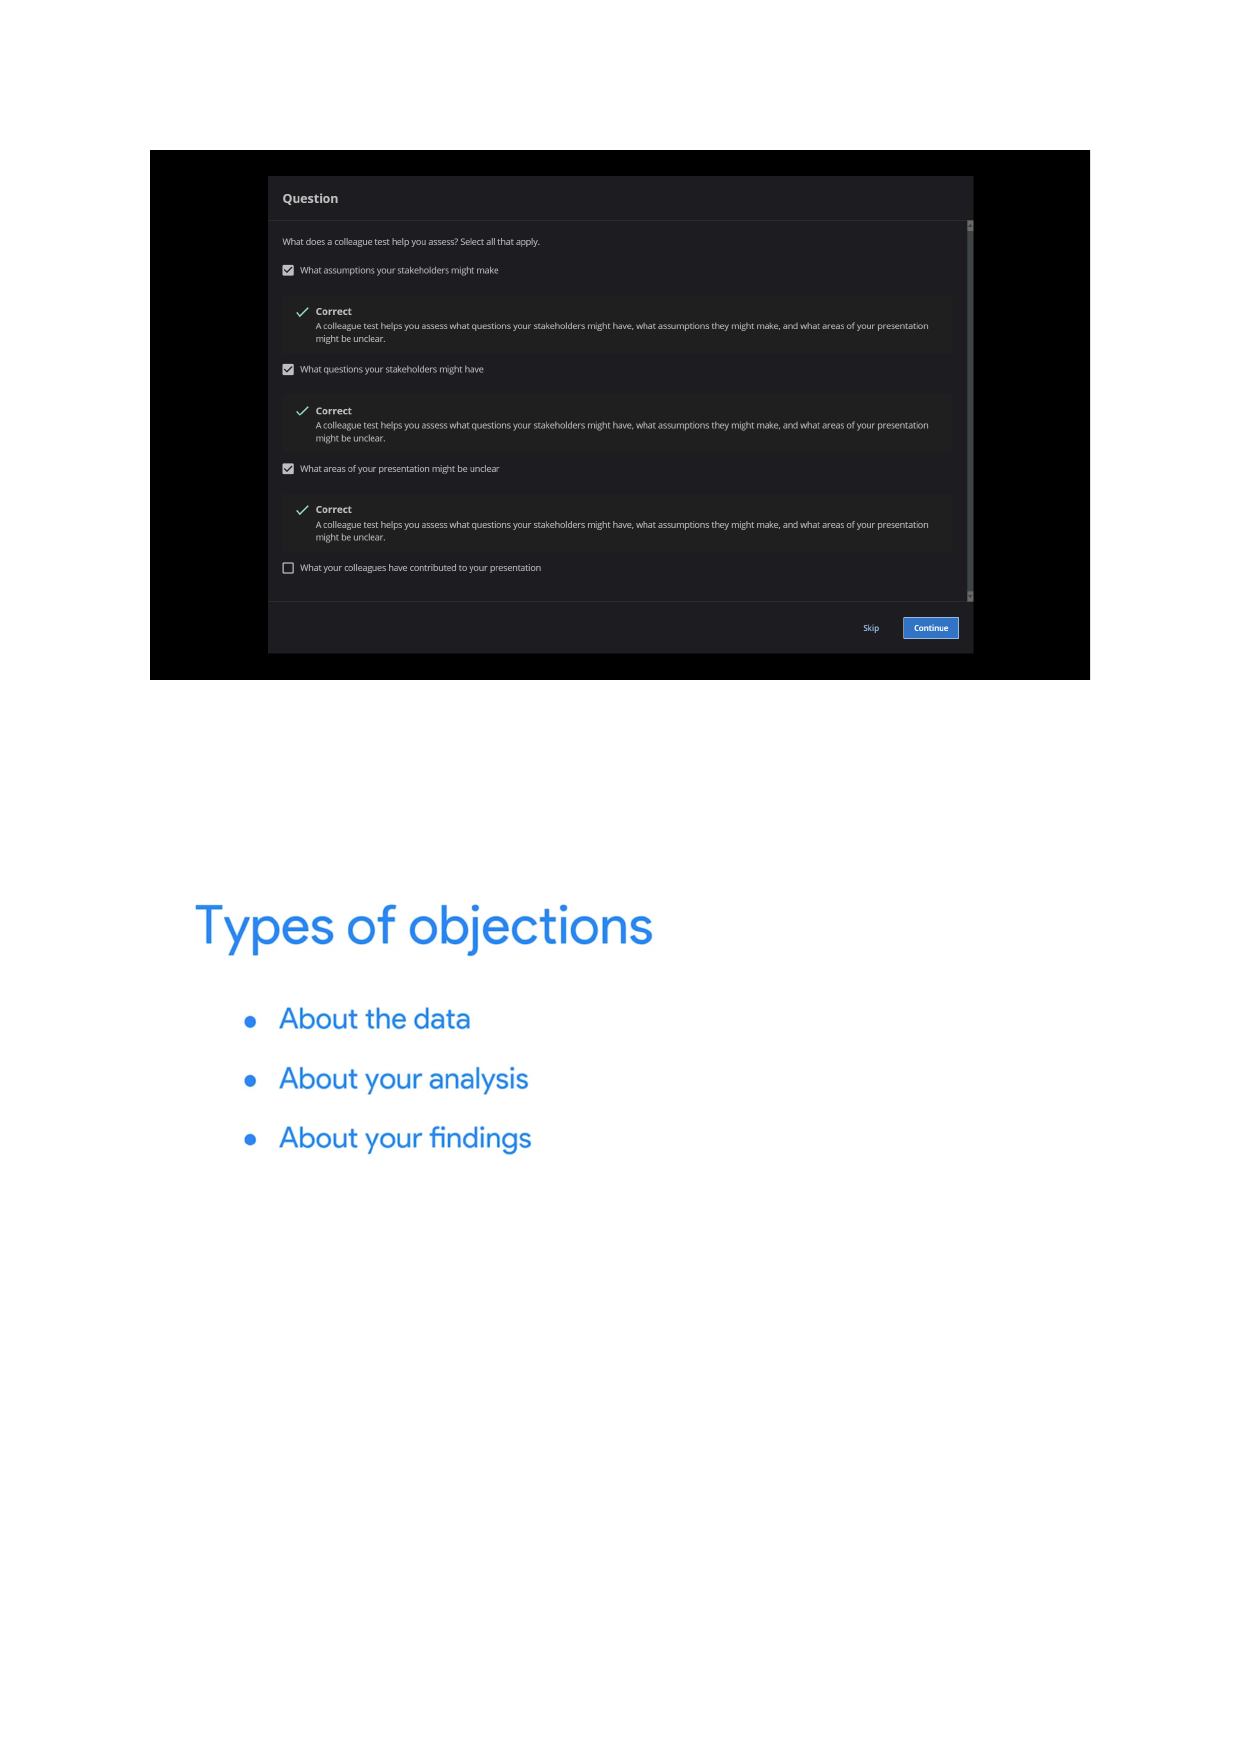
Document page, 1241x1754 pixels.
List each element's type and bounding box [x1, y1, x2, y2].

picture [150, 150, 1091, 680]
picture [150, 773, 1091, 1303]
